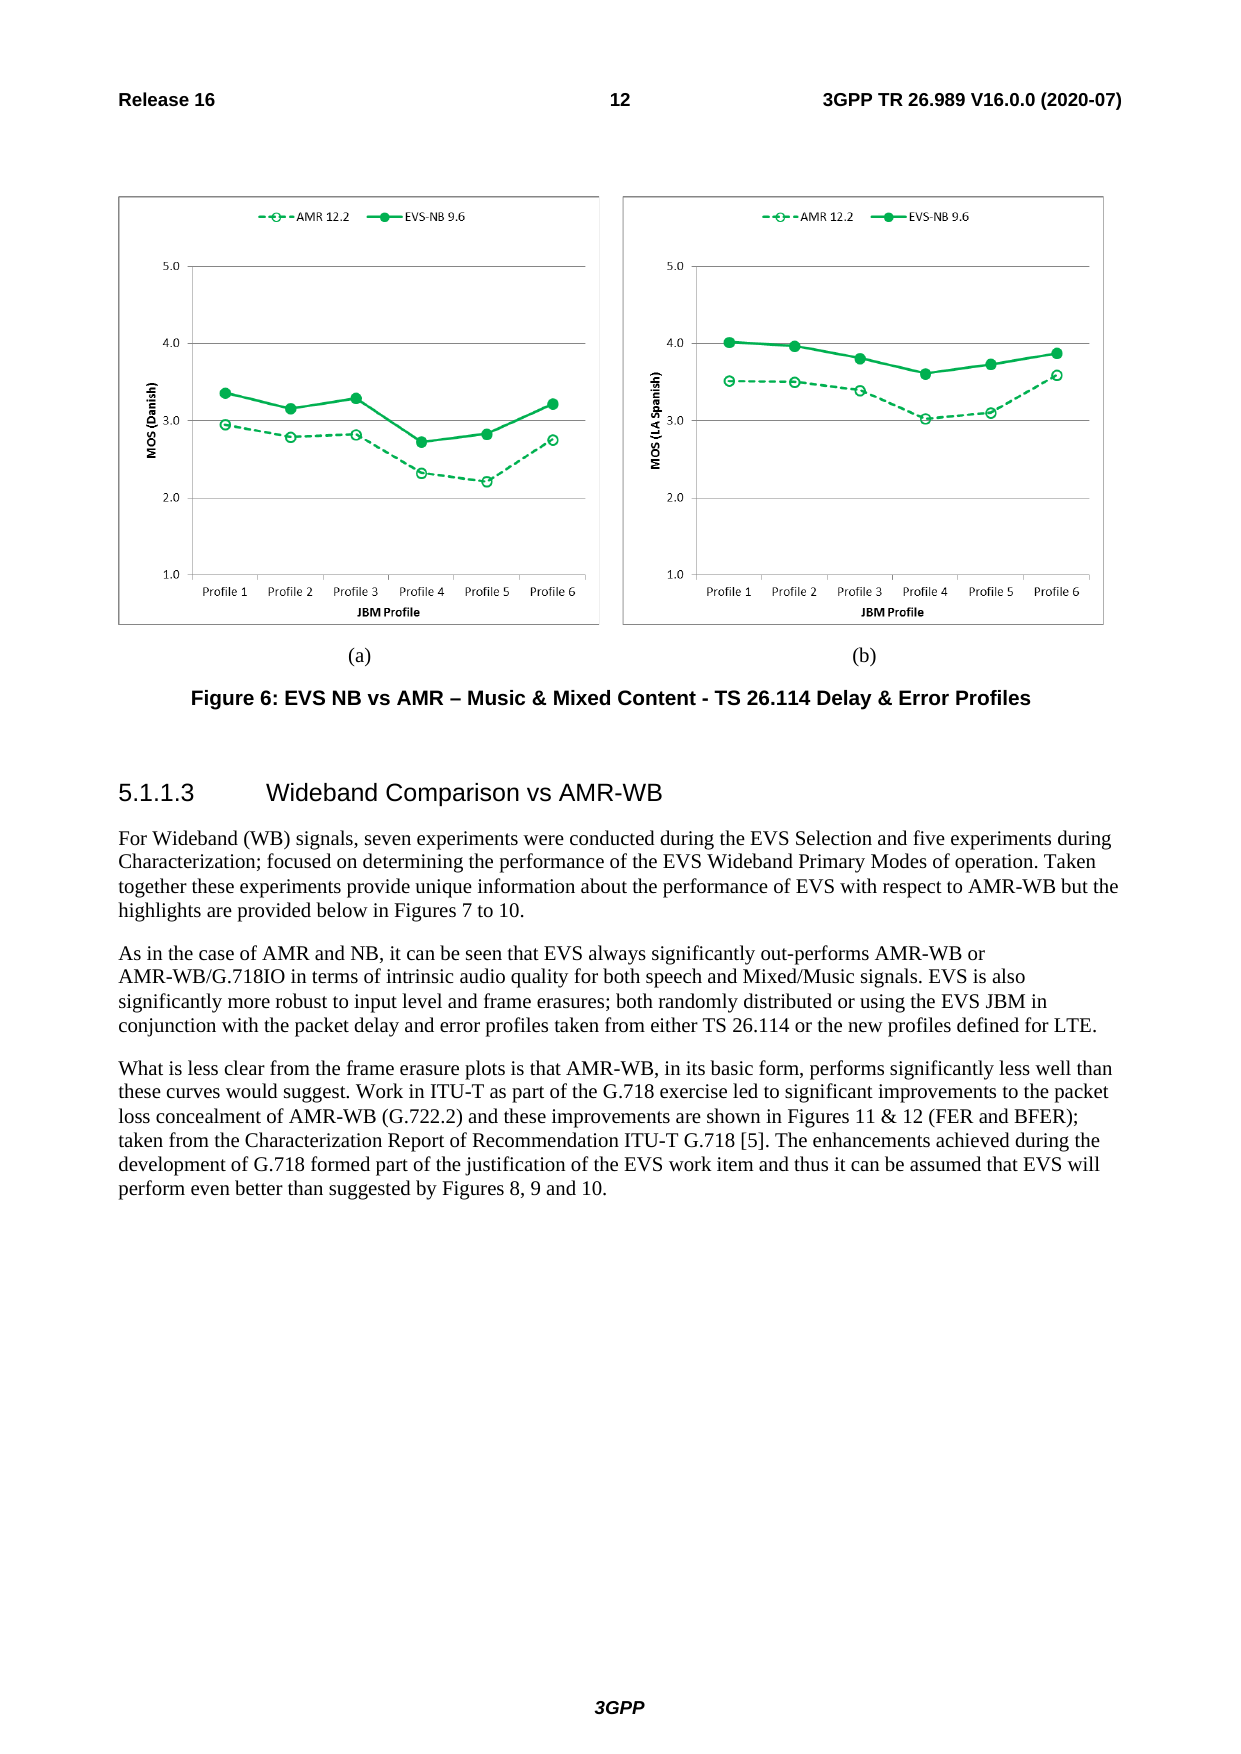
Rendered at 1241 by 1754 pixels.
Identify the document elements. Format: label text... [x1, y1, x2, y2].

text What is less clear from the frame erasure plots is that AMR-WB, in its basic form, performs significantly less well than these curves would suggest. Work in ITU-T as part of the G.718 exercise led to significant improvements to the packet loss concealment of AMR-WB (G.722.2) and these improvements are shown in Figures 11 & 12 (FER and BFER); taken from the Characterization Report of Recommendation ITU-T G.718 [5]. The enhancements achieved during the development of G.718 formed part of the justification of the EVS work item and thus it can be assumed that EVS will perform even better than suggested by Figures 8, 9 and 10. [118, 1055, 1122, 1200]
picture [622, 196, 1104, 625]
text For Wideband (WB) signals, seven experiments were conducted during the EVS Selection and five experiments during Characterization; focused on determining the performance of the EVS Wideband Primary Modes of operation. Taken together these experiments provide unique information about the performance of EVS with respect to AMR-WB but the highlights are provided below in Figures 7 to 10. [118, 825, 1122, 922]
table_cell (b) [612, 643, 1116, 686]
table_cell Figure 6: EVS NB vs AMR – Music & Mixed Content - TS 26.114 Delay & Error Profiles [107, 686, 1116, 735]
text As in the case of AMR and NB, it can be seen that EVS always significantly out-performs AMR-WB or AMR-WB/G.718IO in terms of intrinsic audio quality for both speech and Mixed/Music signals. EVS is also significantly more robust to input level and frame erasures; both randomly distributed or using the EVS JBM in conjunction with the packet delay and error profiles taken from either TS 26.114 or the new profiles defined for LTE. [118, 940, 1122, 1037]
table_header [107, 190, 611, 643]
table_header [611, 190, 1116, 643]
subtitle 5.1.1.3 Wideband Comparison vs AMR-WB [118, 778, 1122, 807]
table_cell (a) [107, 643, 612, 686]
picture [118, 196, 600, 625]
